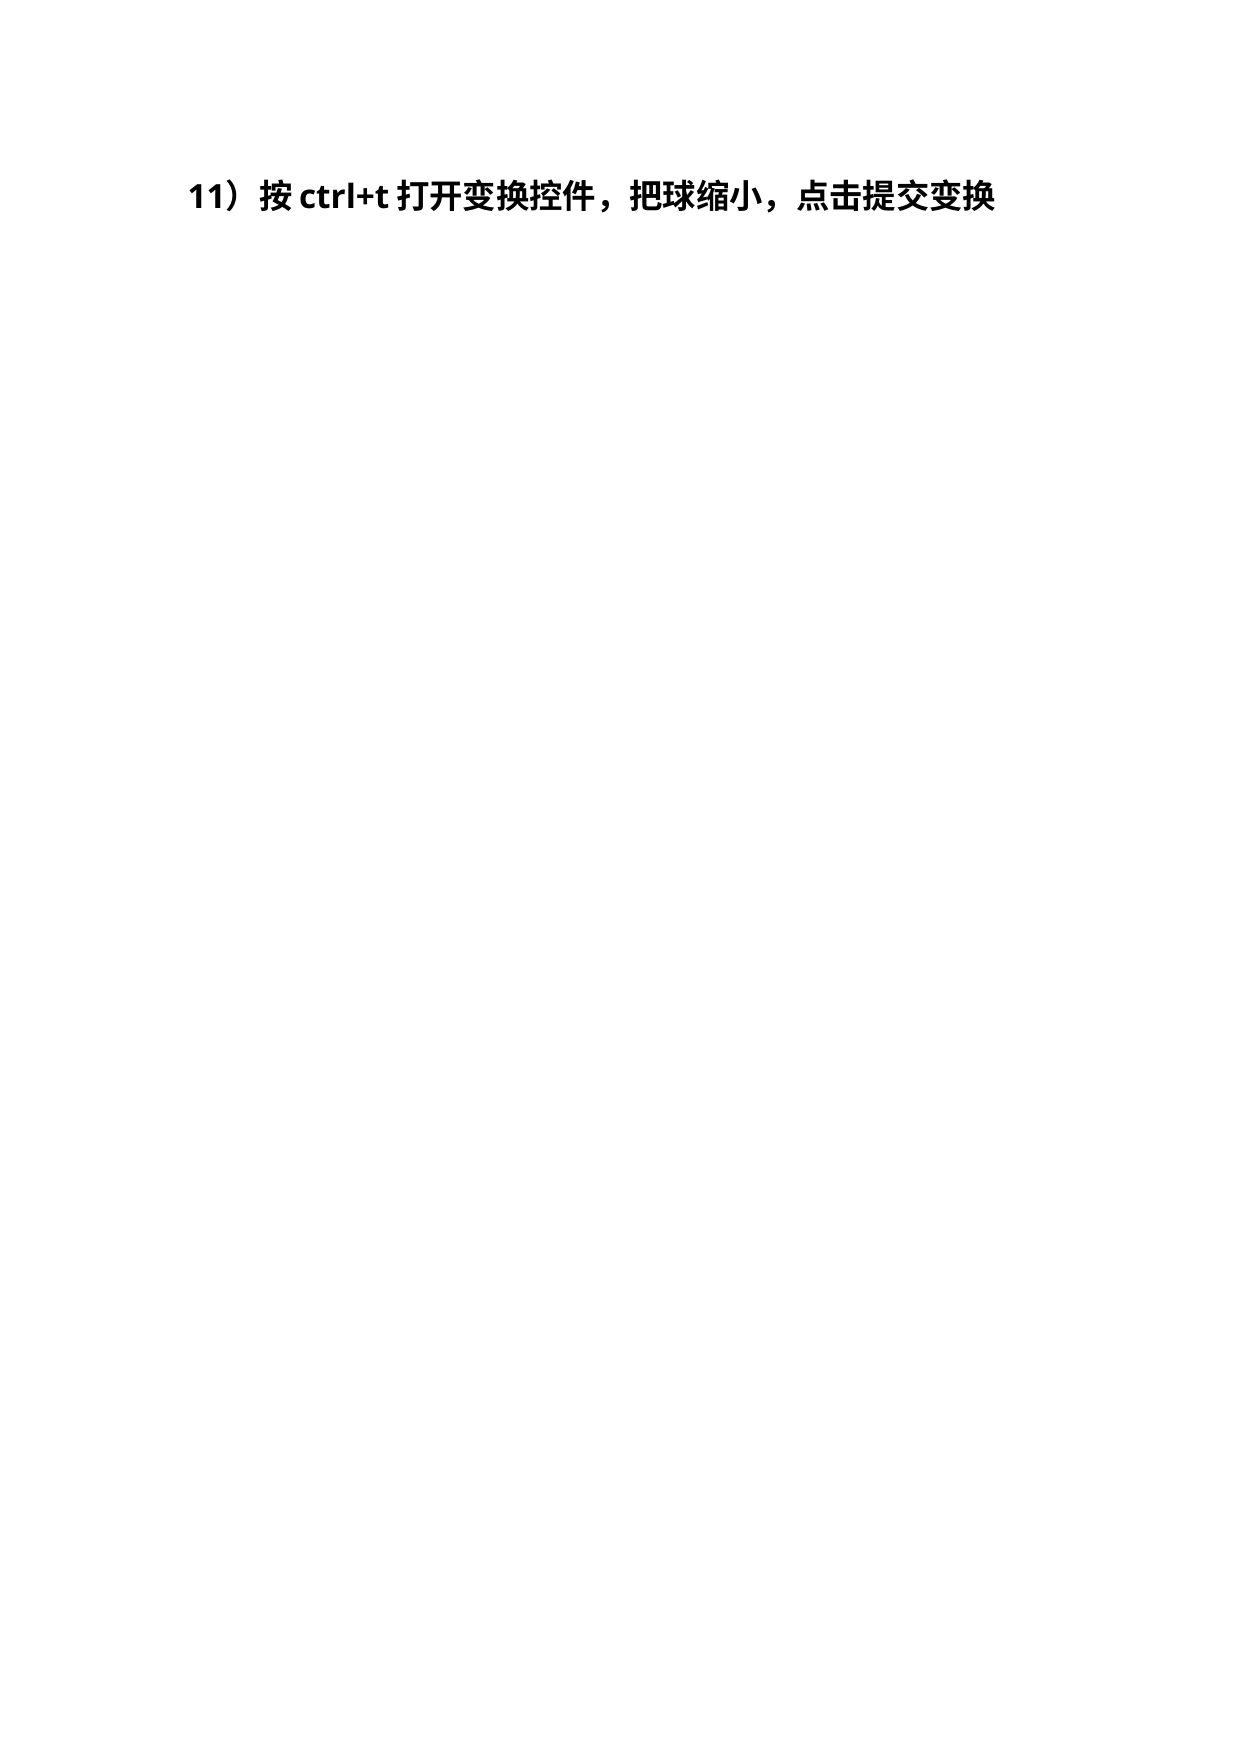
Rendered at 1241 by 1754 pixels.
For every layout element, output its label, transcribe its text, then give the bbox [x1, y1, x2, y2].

subtitle 11）按ctrl+t打开变换控件，把球缩小，点击提交变换 [187, 162, 1053, 227]
